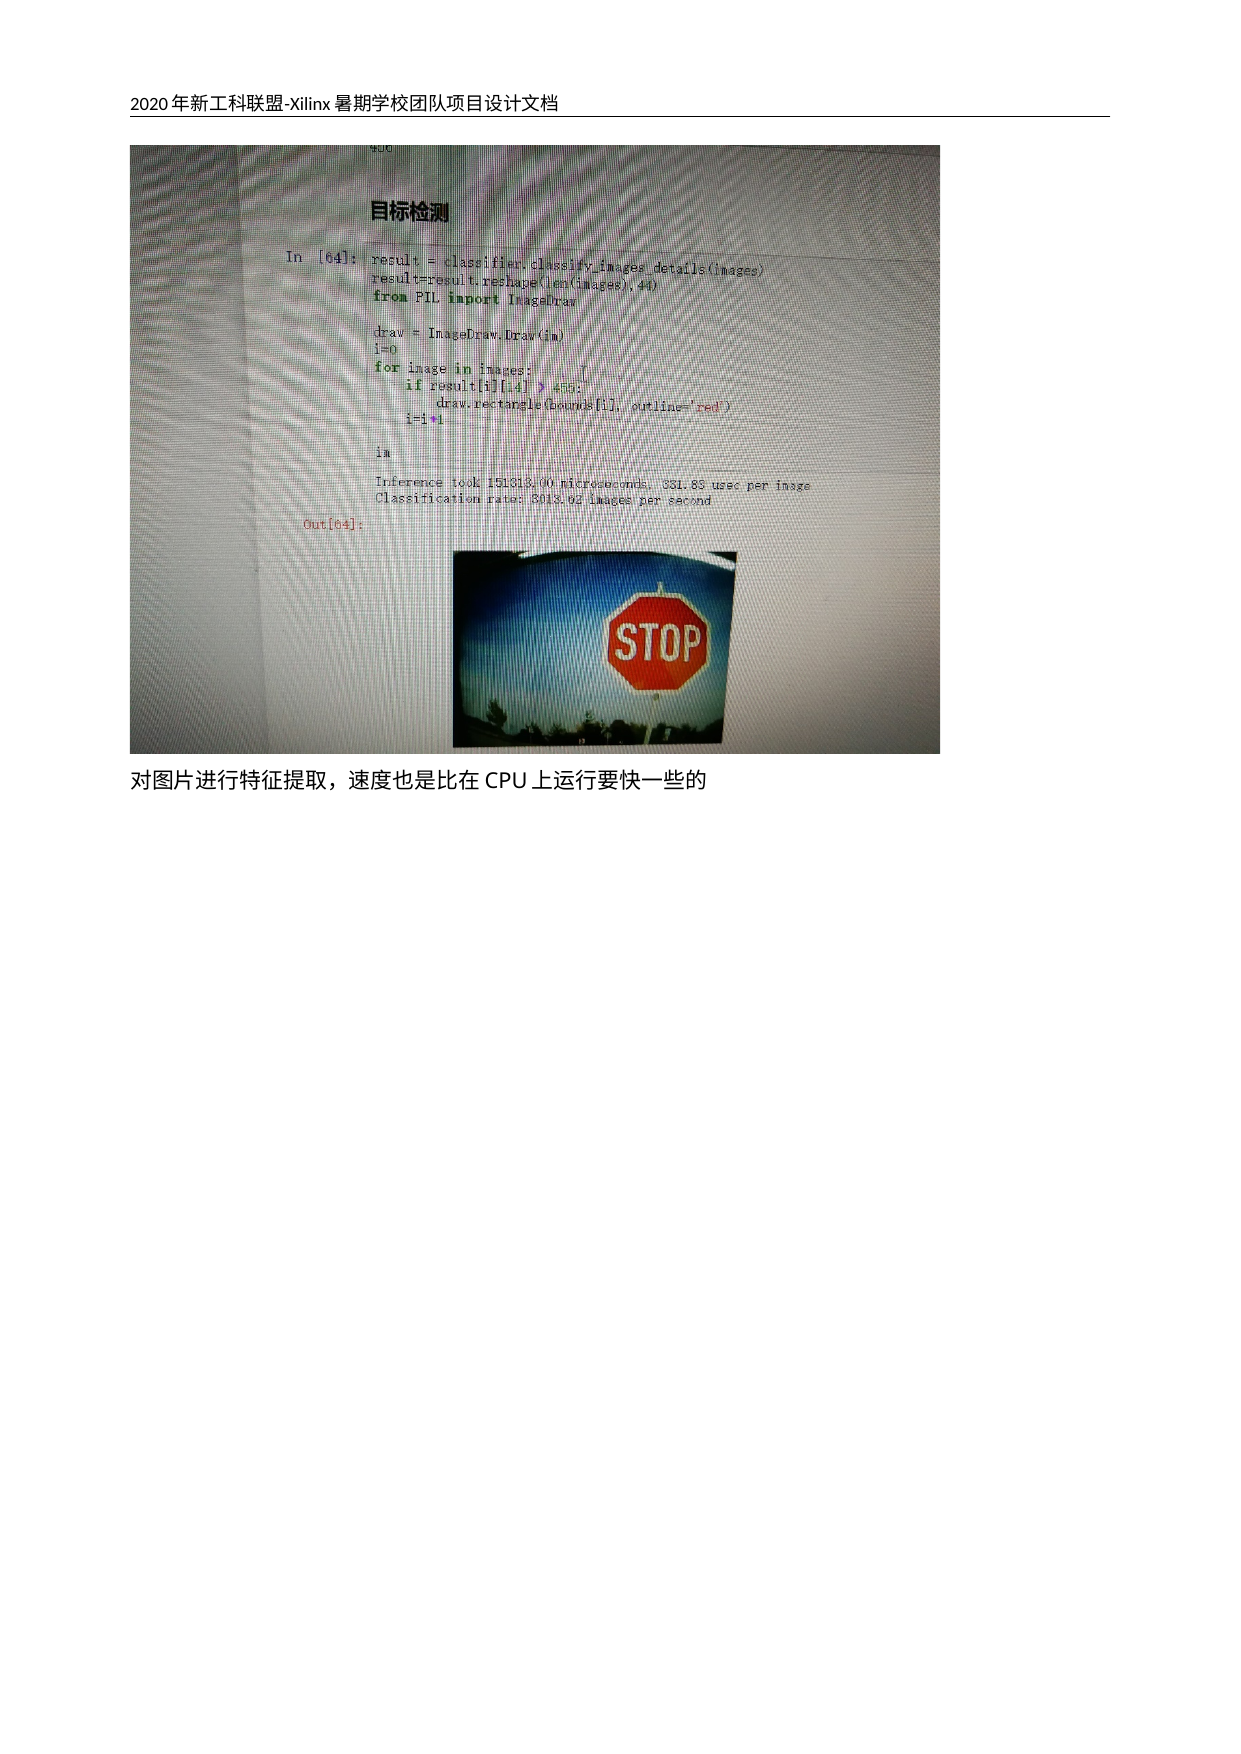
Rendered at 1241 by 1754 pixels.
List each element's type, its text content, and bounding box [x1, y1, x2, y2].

text 对图片进行特征提取，速度也是比在CPU上运行要快一些的 [130, 763, 1110, 796]
picture [129, 145, 941, 754]
